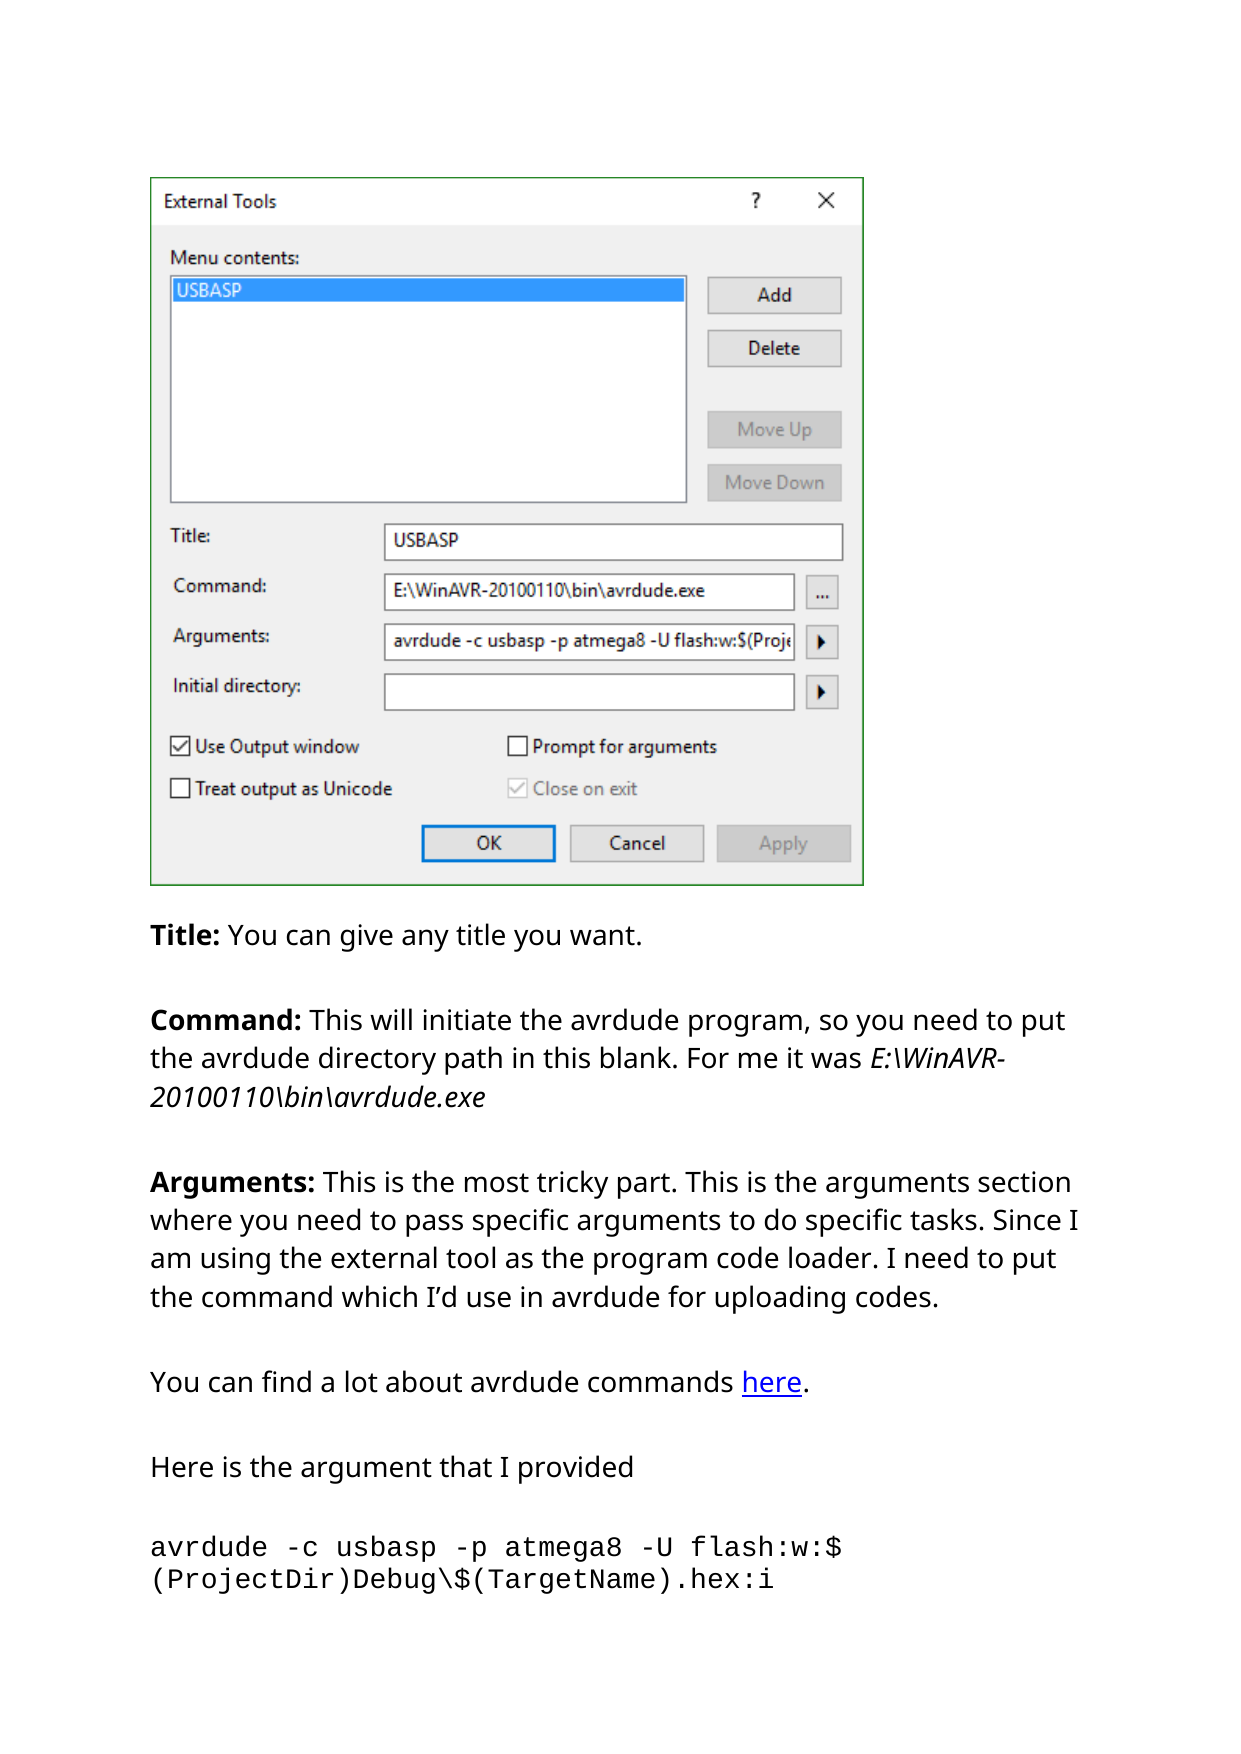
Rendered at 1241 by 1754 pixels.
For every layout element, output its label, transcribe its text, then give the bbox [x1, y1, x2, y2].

text Here is the argument that I provided [150, 1448, 1090, 1486]
text Title: You can give any title you want. [150, 915, 1090, 953]
text You can find a lot about avrdude commands here. [150, 1362, 1090, 1401]
picture [150, 177, 864, 886]
text Command: This will initiate the avrdude program, so you need to put the avrdude directory path in this blank. For me it was E:\WinAVR-20100110\bin\avrdude.exe [150, 1000, 1090, 1115]
text avrdude -c usbasp -p atmega8 -U flash:w:$(ProjectDir)Debug\$(TargetName).hex:i [150, 1533, 1090, 1597]
text Arguments: This is the most tricky part. This is the arguments section where you need to pass specific arguments to do specific tasks. Since I am using the external tool as the program code loader. I need to put the command which I’d use in avrdude for uploading codes. [150, 1162, 1090, 1316]
